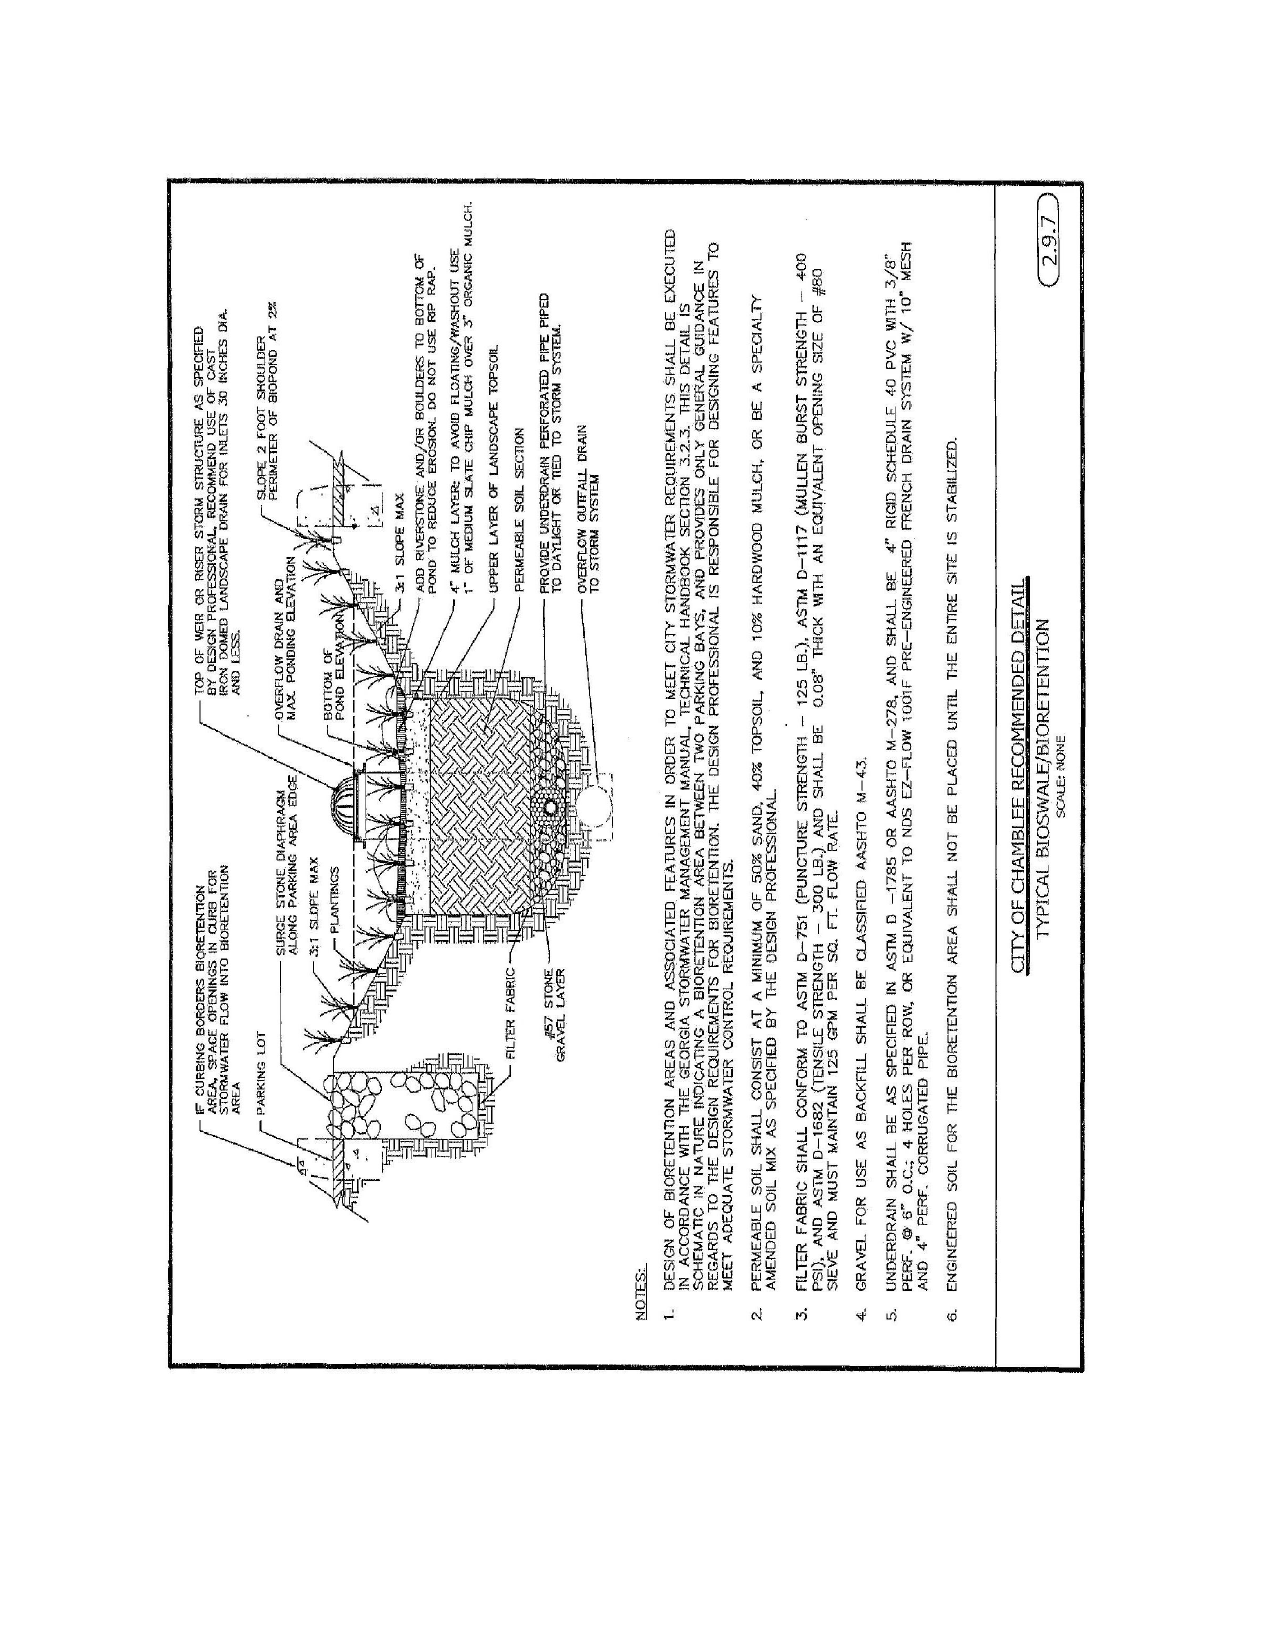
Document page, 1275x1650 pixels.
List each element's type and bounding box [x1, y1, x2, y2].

picture [150, 150, 1100, 1400]
